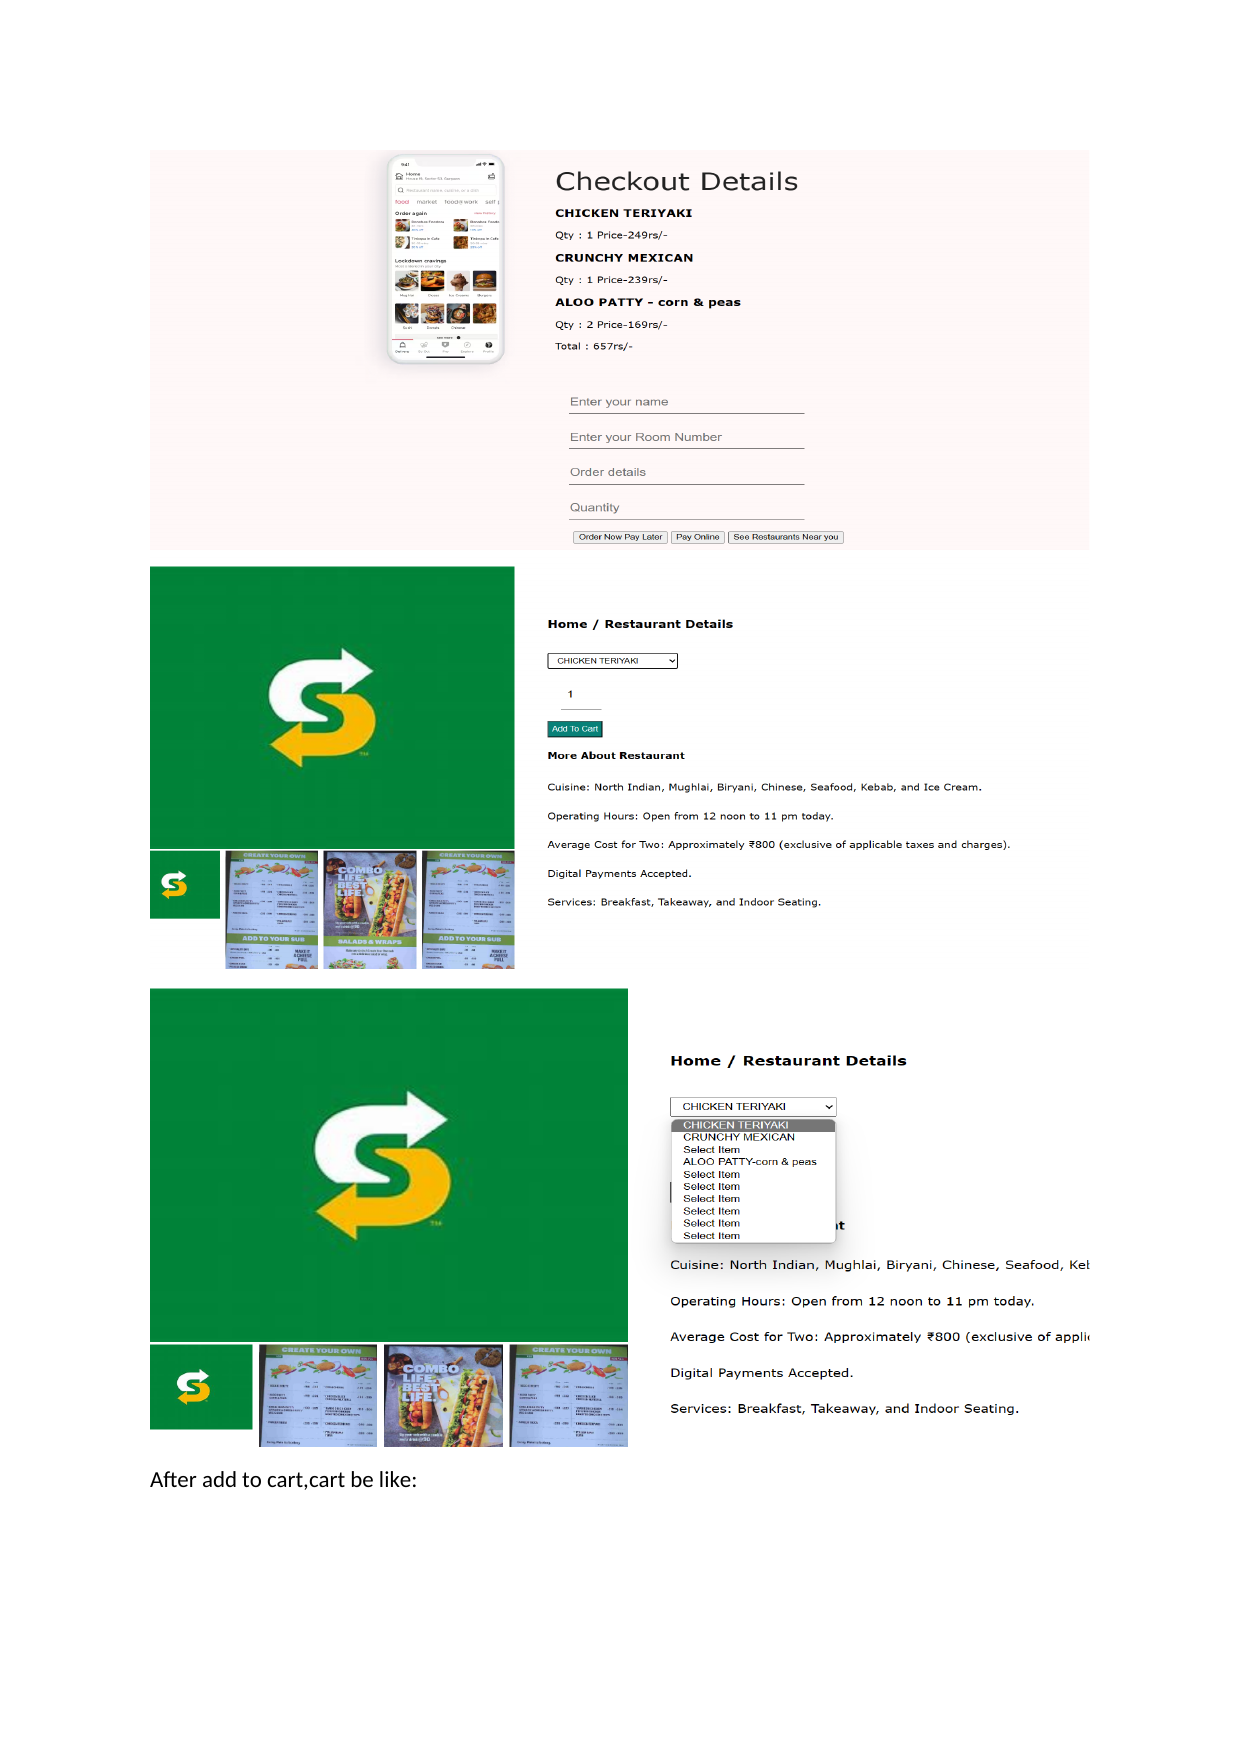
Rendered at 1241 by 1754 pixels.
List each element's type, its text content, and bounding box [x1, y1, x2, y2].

picture [150, 552, 1090, 969]
picture [150, 150, 1090, 550]
text After add to cart,cart be like: [150, 1465, 1090, 1493]
picture [150, 970, 1090, 1447]
